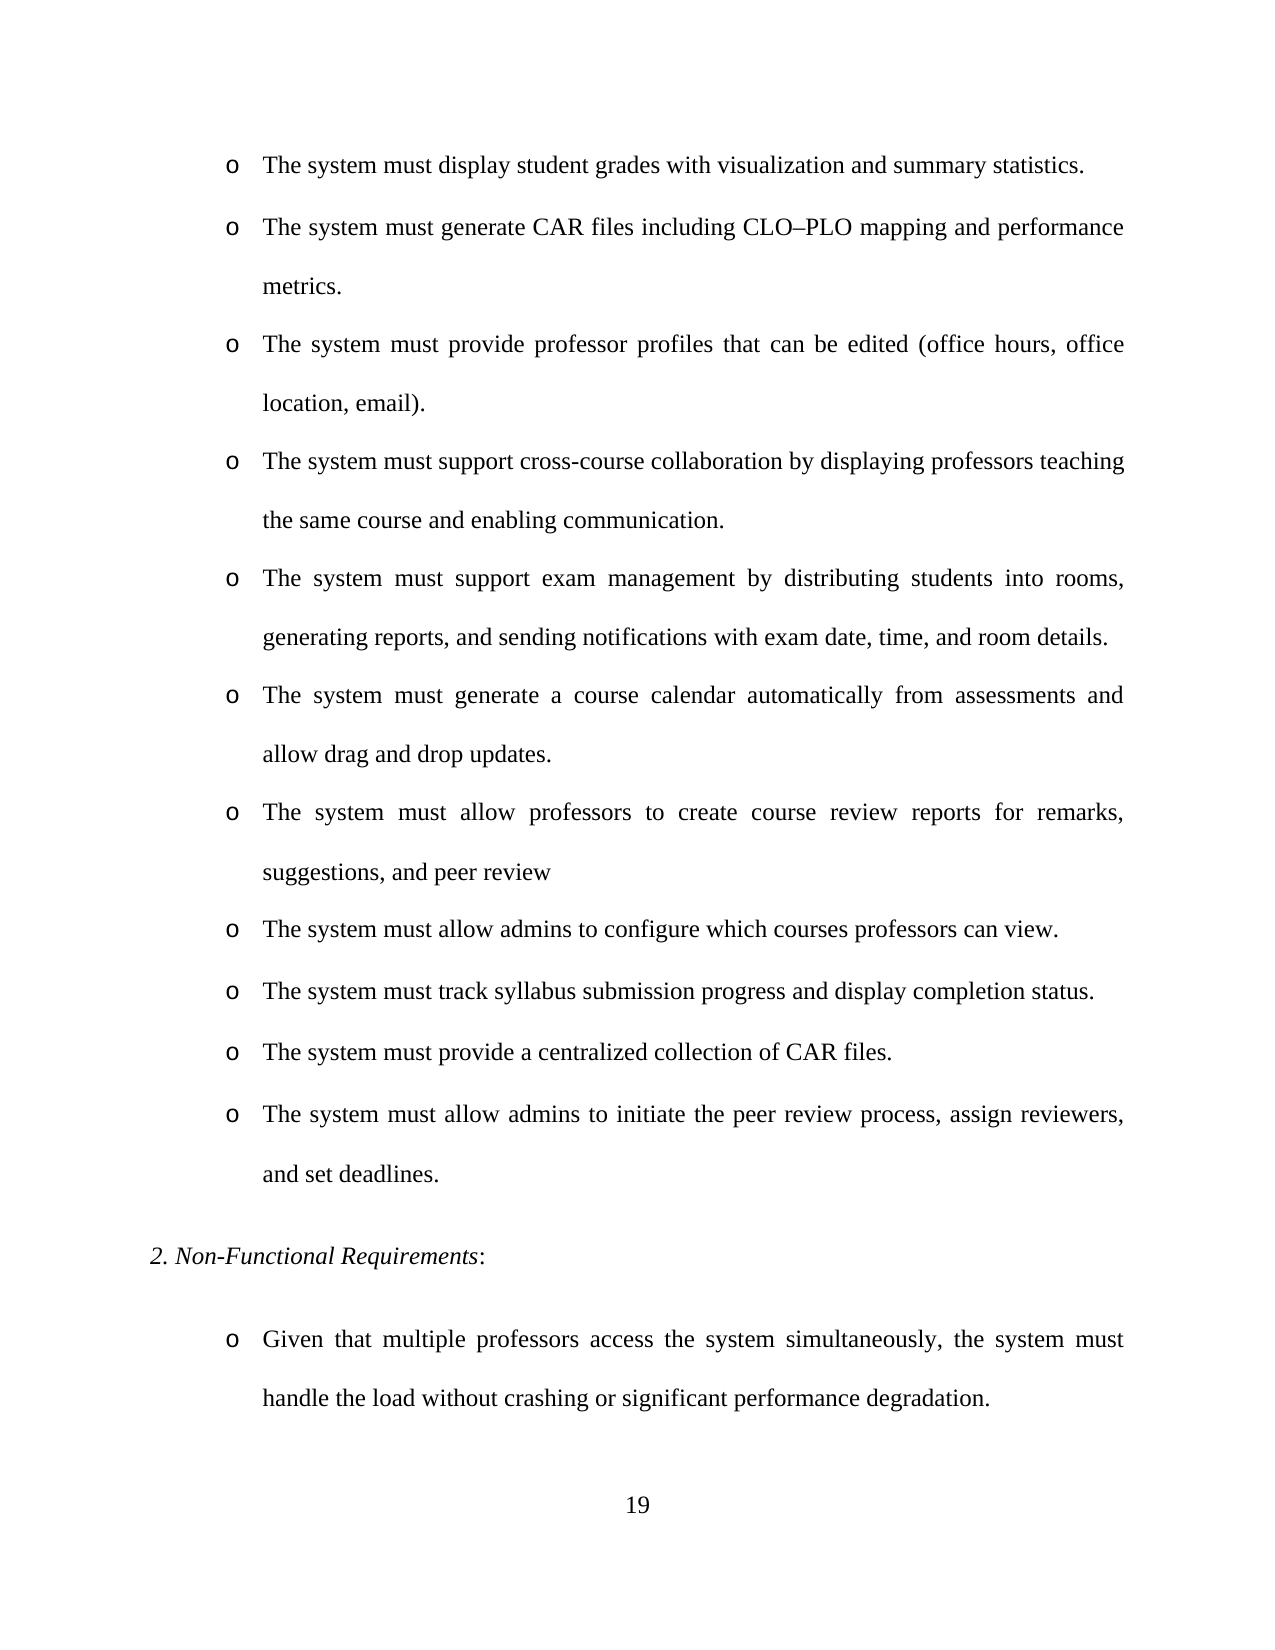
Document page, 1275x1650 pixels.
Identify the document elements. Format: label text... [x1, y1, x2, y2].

text 2. Non-Functional Requirements: [150, 1241, 1125, 1270]
list The system must allow professors to create course review reports for remarks, suggestions, and peer review [225, 797, 1125, 885]
list The system must track syllabus submission progress and display completion status. [225, 976, 1125, 1007]
list The system must allow admins to configure which courses professors can view. [225, 914, 1125, 945]
list The system must display student grades with visualization and summary statistics. [225, 150, 1125, 181]
list The system must provide a centralized collection of CAR files. [225, 1037, 1125, 1068]
list The system must support cross-course collaboration by displaying professors teaching the same course and enabling communication. [225, 446, 1125, 534]
list The system must generate CAR files including CLO–PLO mapping and performance metrics. [225, 212, 1125, 300]
list The system must generate a course calendar automatically from assessments and allow drag and drop updates. [225, 680, 1125, 768]
list The system must provide professor profiles that can be edited (office hours, office location, email). [225, 329, 1125, 417]
list The system must support exam management by distributing students into rooms, generating reports, and sending notifications with exam date, time, and room details. [225, 563, 1125, 651]
list Given that multiple professors access the system simultaneously, the system must handle the load without crashing or significant performance degradation. [225, 1324, 1125, 1412]
list The system must allow admins to initiate the peer review process, assign reviewers, and set deadlines. [225, 1099, 1125, 1187]
